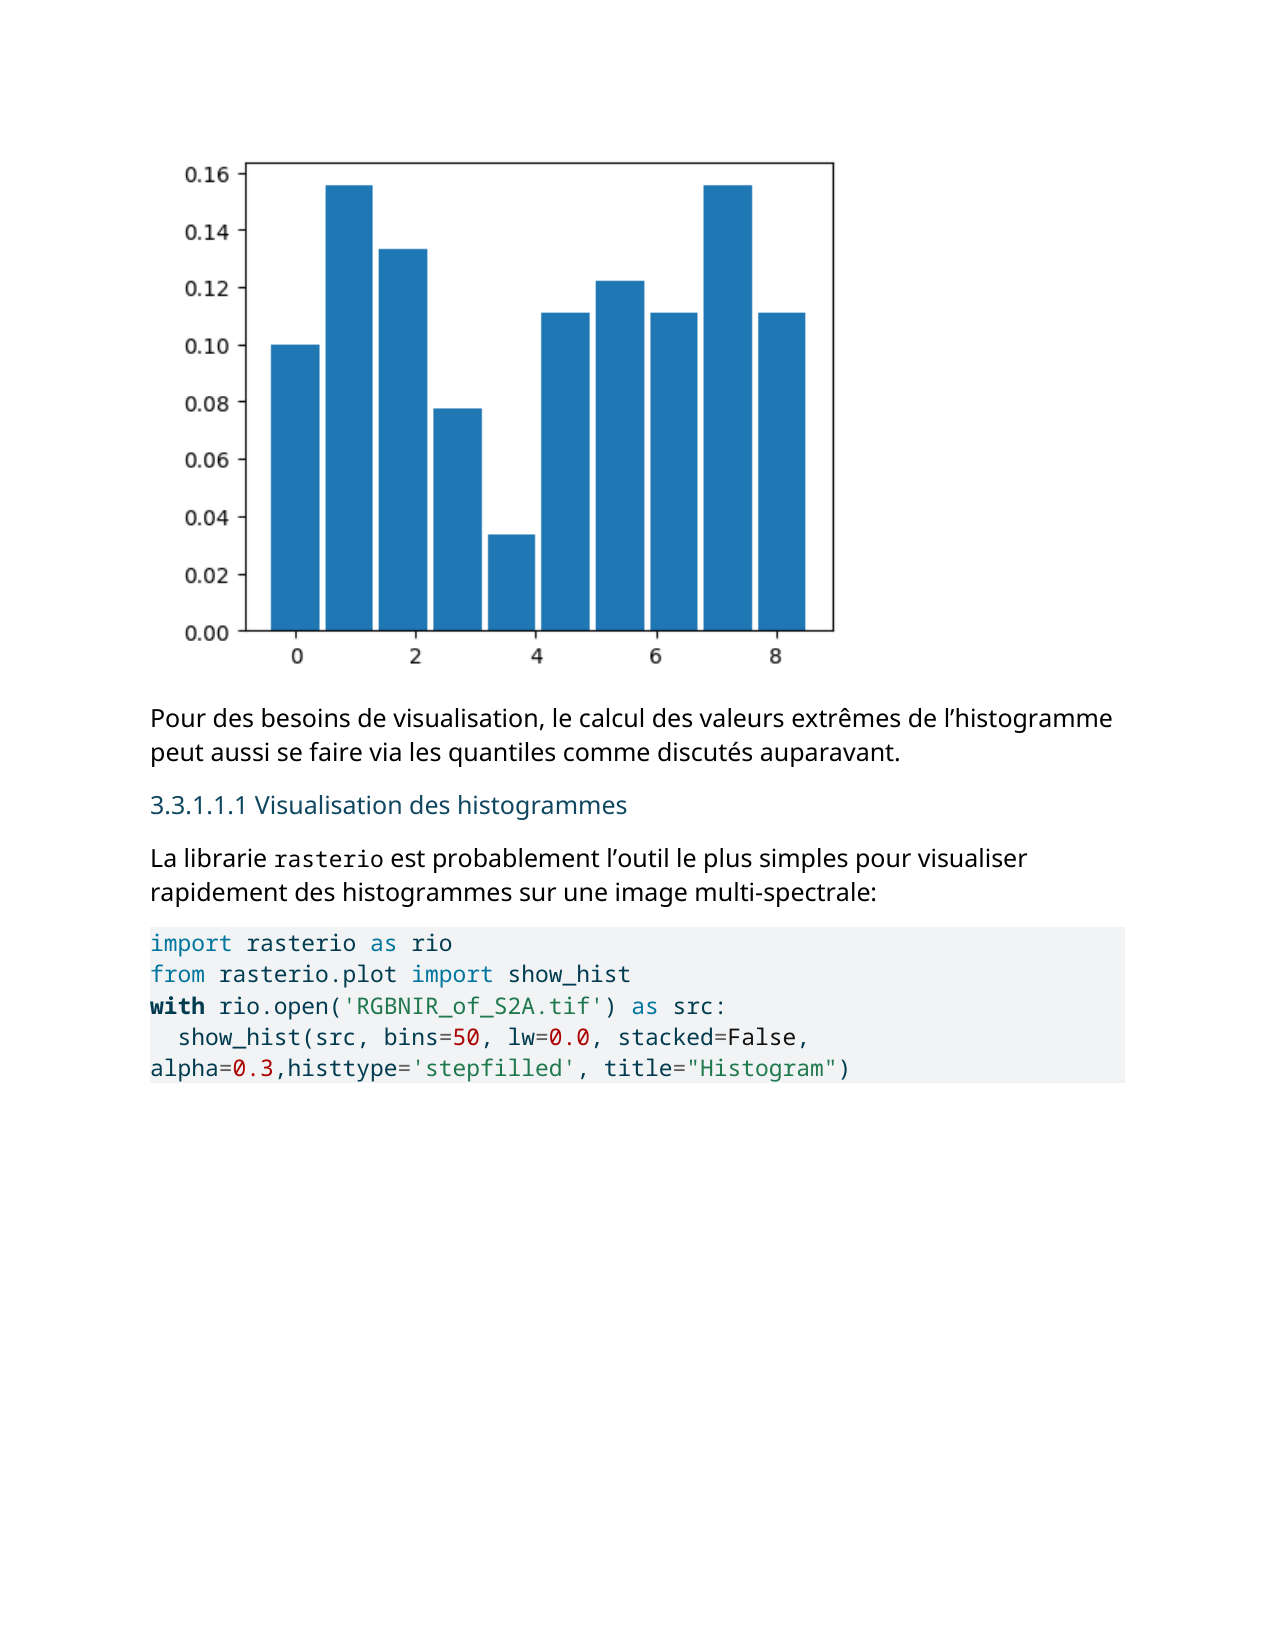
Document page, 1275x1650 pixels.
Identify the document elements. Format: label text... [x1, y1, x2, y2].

text La librarie rasterio est probablement l’outil le plus simples pour visualiser rapidement des histogrammes sur une image multi-spectrale: [150, 840, 1125, 908]
text Pour des besoins de visualisation, le calcul des valeurs extrêmes de l’histogramme peut aussi se faire via les quantiles comme discutés auparavant. [150, 701, 1125, 769]
subtitle 3.3.1.1.1 Visualisation des histogrammes [150, 787, 1125, 821]
picture [168, 150, 848, 682]
text import rasterio as rio from rasterio.plot import show_hist with rio.open('RGBNIR_of_S2A.tif') as src: show_hist(src, bins=50, lw=0.0, stacked=False, alpha=0.3,histtype='stepfilled', title="Histogram") [150, 927, 1125, 1083]
